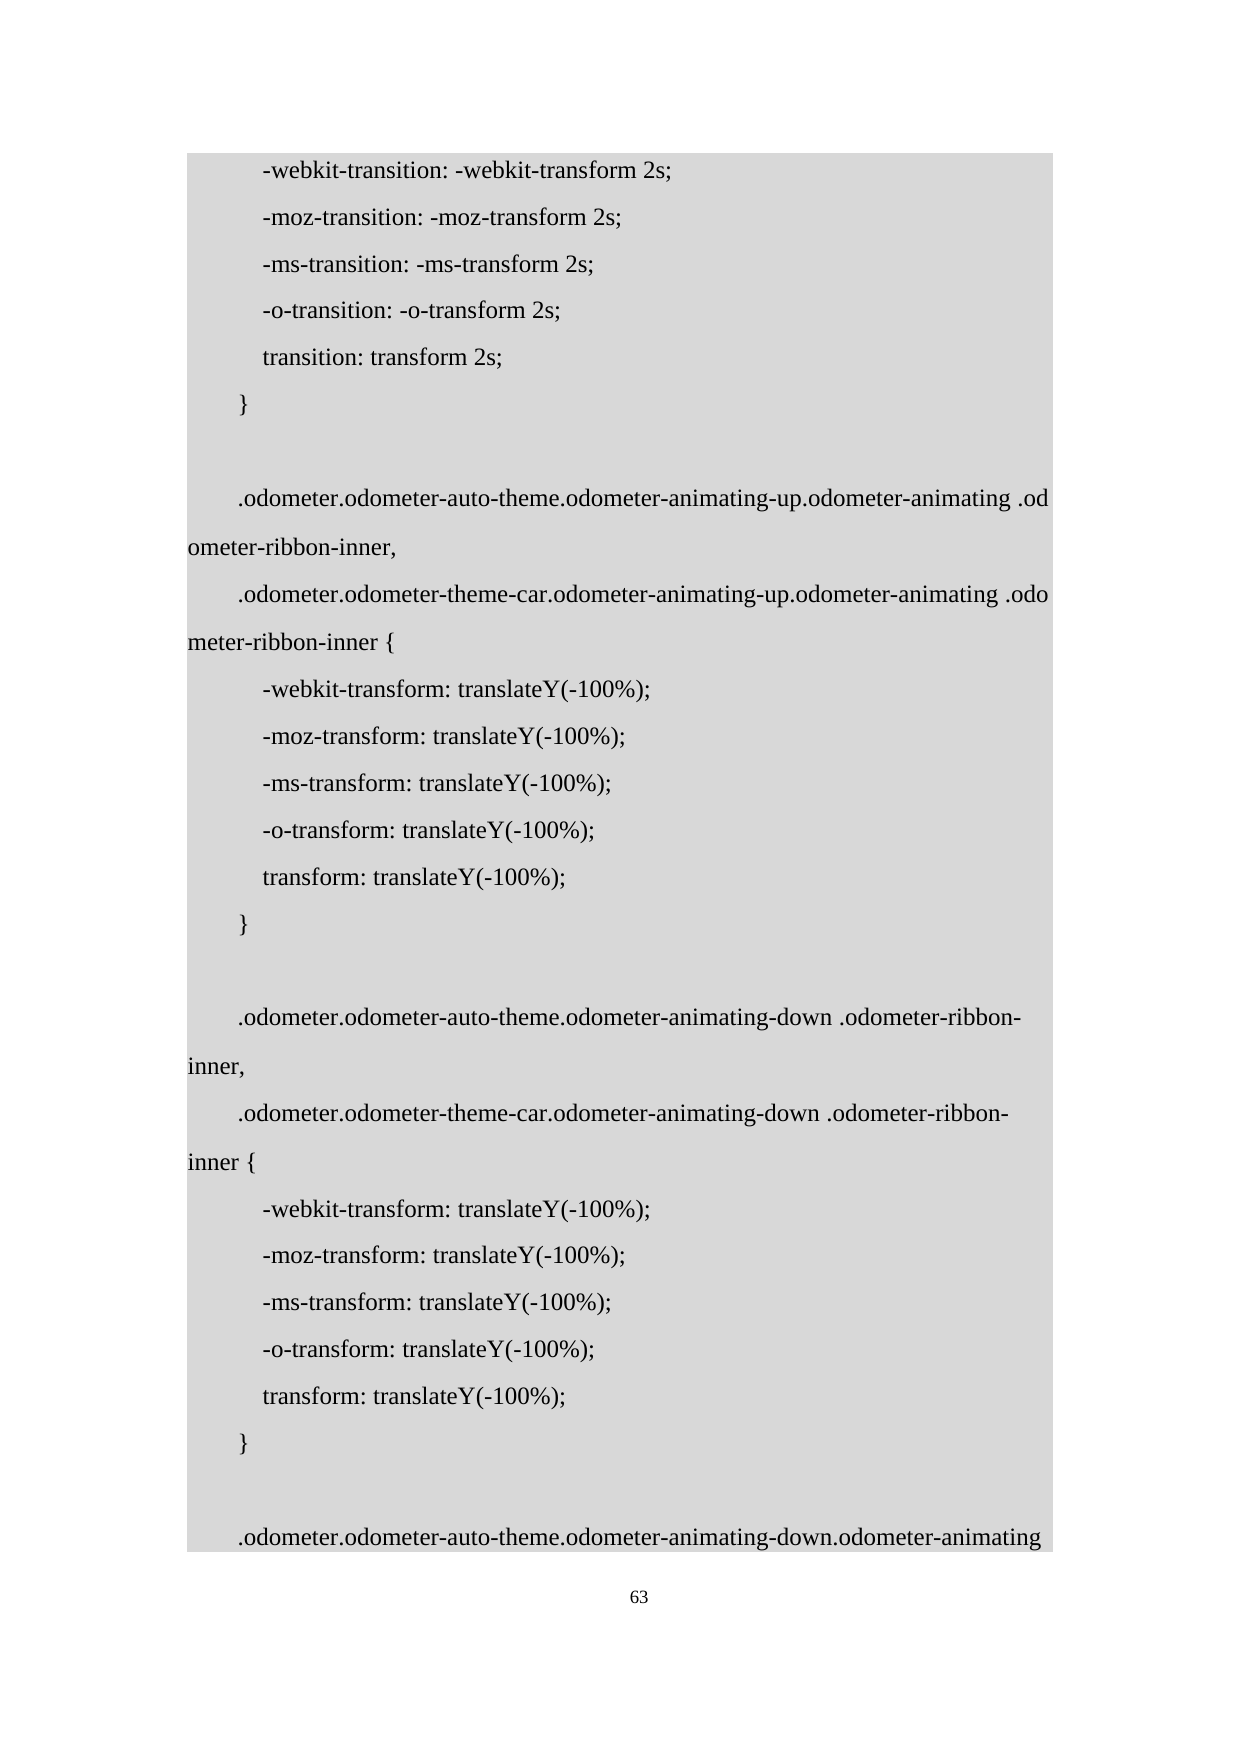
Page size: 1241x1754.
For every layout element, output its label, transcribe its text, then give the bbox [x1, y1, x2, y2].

text transition: transform 2s; [187, 341, 1053, 373]
text -webkit-transform: translateY(-100%); [187, 672, 1053, 705]
text -o-transform: translateY(-100%); [187, 813, 1053, 846]
text -ms-transform: translateY(-100%); [187, 766, 1053, 799]
text transform: translateY(-100%); [187, 1379, 1053, 1412]
text -ms-transition: -ms-transform 2s; [187, 247, 1053, 279]
text transform: translateY(-100%); [187, 860, 1053, 892]
text } [187, 907, 1053, 939]
text -moz-transition: -moz-transform 2s; [187, 200, 1053, 232]
text .odometer.odometer-theme-car.odometer-animating-up.odometer-animating .odometer-ribbon-inner { [187, 577, 1053, 658]
text -o-transition: -o-transform 2s; [187, 294, 1053, 326]
text -moz-transform: translateY(-100%); [187, 1239, 1053, 1271]
text } [187, 1426, 1053, 1459]
text -moz-transform: translateY(-100%); [187, 719, 1053, 752]
text } [187, 387, 1053, 420]
text -ms-transform: translateY(-100%); [187, 1286, 1053, 1318]
text .odometer.odometer-auto-theme.odometer-animating-up.odometer-animating .odometer-ribbon-inner, [187, 481, 1053, 562]
text -webkit-transition: -webkit-transform 2s; [187, 153, 1053, 186]
text -webkit-transform: translateY(-100%); [187, 1192, 1053, 1224]
text -o-transform: translateY(-100%); [187, 1332, 1053, 1365]
text .odometer.odometer-theme-car.odometer-animating-down .odometer-ribbon-inner { [187, 1096, 1053, 1177]
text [187, 1520, 1053, 1552]
text .odometer.odometer-auto-theme.odometer-animating-down .odometer-ribbon-inner, [187, 1001, 1053, 1082]
